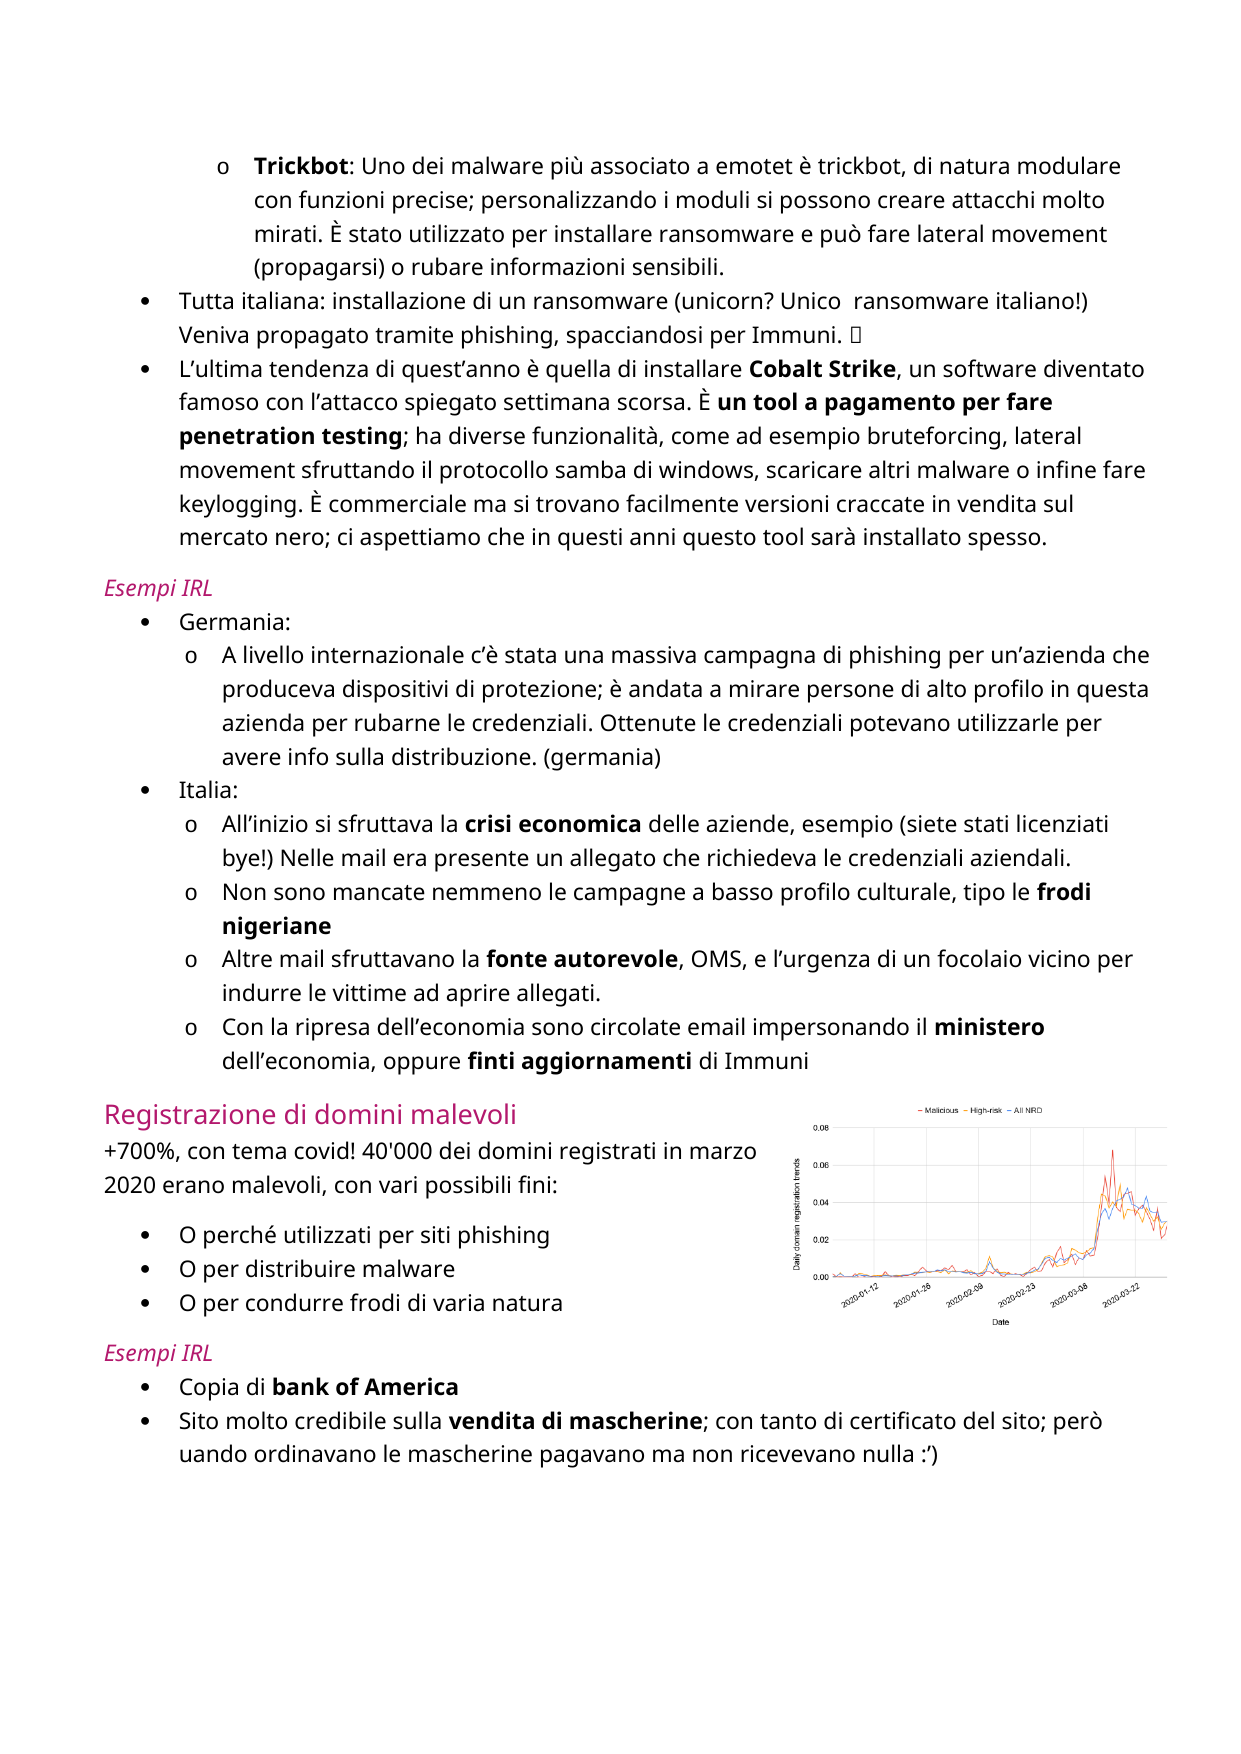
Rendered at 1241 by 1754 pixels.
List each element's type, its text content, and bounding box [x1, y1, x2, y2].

list O per condurre frodi di varia natura [141, 1287, 785, 1318]
list O perché utilizzati per siti phishing [141, 1219, 785, 1250]
list Altre mail sfruttavano la fonte autorevole, OMS, e l’urgenza di un focolaio vicino per indurre le vittime ad aprire allegati. [184, 943, 1152, 1008]
text +700%, con tema covid! 40'000 dei domini registrati in marzo 2020 erano malevoli, con vari possibili fini: [103, 1135, 785, 1200]
list Con la ripresa dell’economia sono circolate email impersonando il ministero dell’economia, oppure finti aggiornamenti di Immuni [184, 1011, 1152, 1076]
list A livello internazionale c’è stata una massiva campagna di phishing per un’azienda che produceva dispositivi di protezione; è andata a mirare persone di alto profilo in questa azienda per rubarne le credenziali. Ottenute le credenziali potevano utilizzarle per avere info sulla distribuzione. (germania) [184, 639, 1152, 772]
list Sito molto credibile sulla vendita di mascherine; con tanto di certificato del sito; però uando ordinavano le mascherine pagavano ma non ricevevano nulla :’) [141, 1404, 1152, 1469]
list Germania: [141, 606, 1152, 637]
subtitle Esempi IRL [103, 1337, 1152, 1368]
list Non sono mancate nemmeno le campagne a basso profilo culturale, tipo le frodi nigeriane [184, 876, 1152, 941]
list O per distribuire malware [141, 1253, 785, 1284]
list L’ultima tendenza di quest’anno è quella di installare Cobalt Strike, un software diventato famoso con l’attacco spiegato settimana scorsa. È un tool a pagamento per fare penetration testing; ha diverse funzionalità, come ad esempio bruteforcing, lateral movement sfruttando il protocollo samba di windows, scaricare altri malware o infine fare keylogging. È commerciale ma si trovano facilmente versioni craccate in vendita sul mercato nero; ci aspettiamo che in questi anni questo tool sarà installato spesso. [141, 353, 1152, 553]
subtitle Esempi IRL [103, 572, 1152, 603]
subtitle Registrazione di domini malevoli [103, 1095, 785, 1132]
list Italia: [141, 774, 1152, 806]
list Trickbot: Uno dei malware più associato a emotet è trickbot, di natura modulare con funzioni precise; personalizzando i moduli si possono creare attacchi molto mirati. È stato utilizzato per installare ransomware e può fare lateral movement (propagarsi) o rubare informazioni sensibili. [216, 150, 1152, 283]
list Tutta italiana: installazione di un ransomware (unicorn? Unico ransomware italiano!) Veniva propagato tramite phishing, spacciandosi per Immuni. ✨ [141, 285, 1152, 350]
picture [785, 1095, 1168, 1333]
list All’inizio si sfruttava la crisi economica delle aziende, esempio (siete stati licenziati bye!) Nelle mail era presente un allegato che richiedeva le credenziali aziendali. [184, 808, 1152, 873]
list Copia di bank of America [141, 1371, 1152, 1402]
